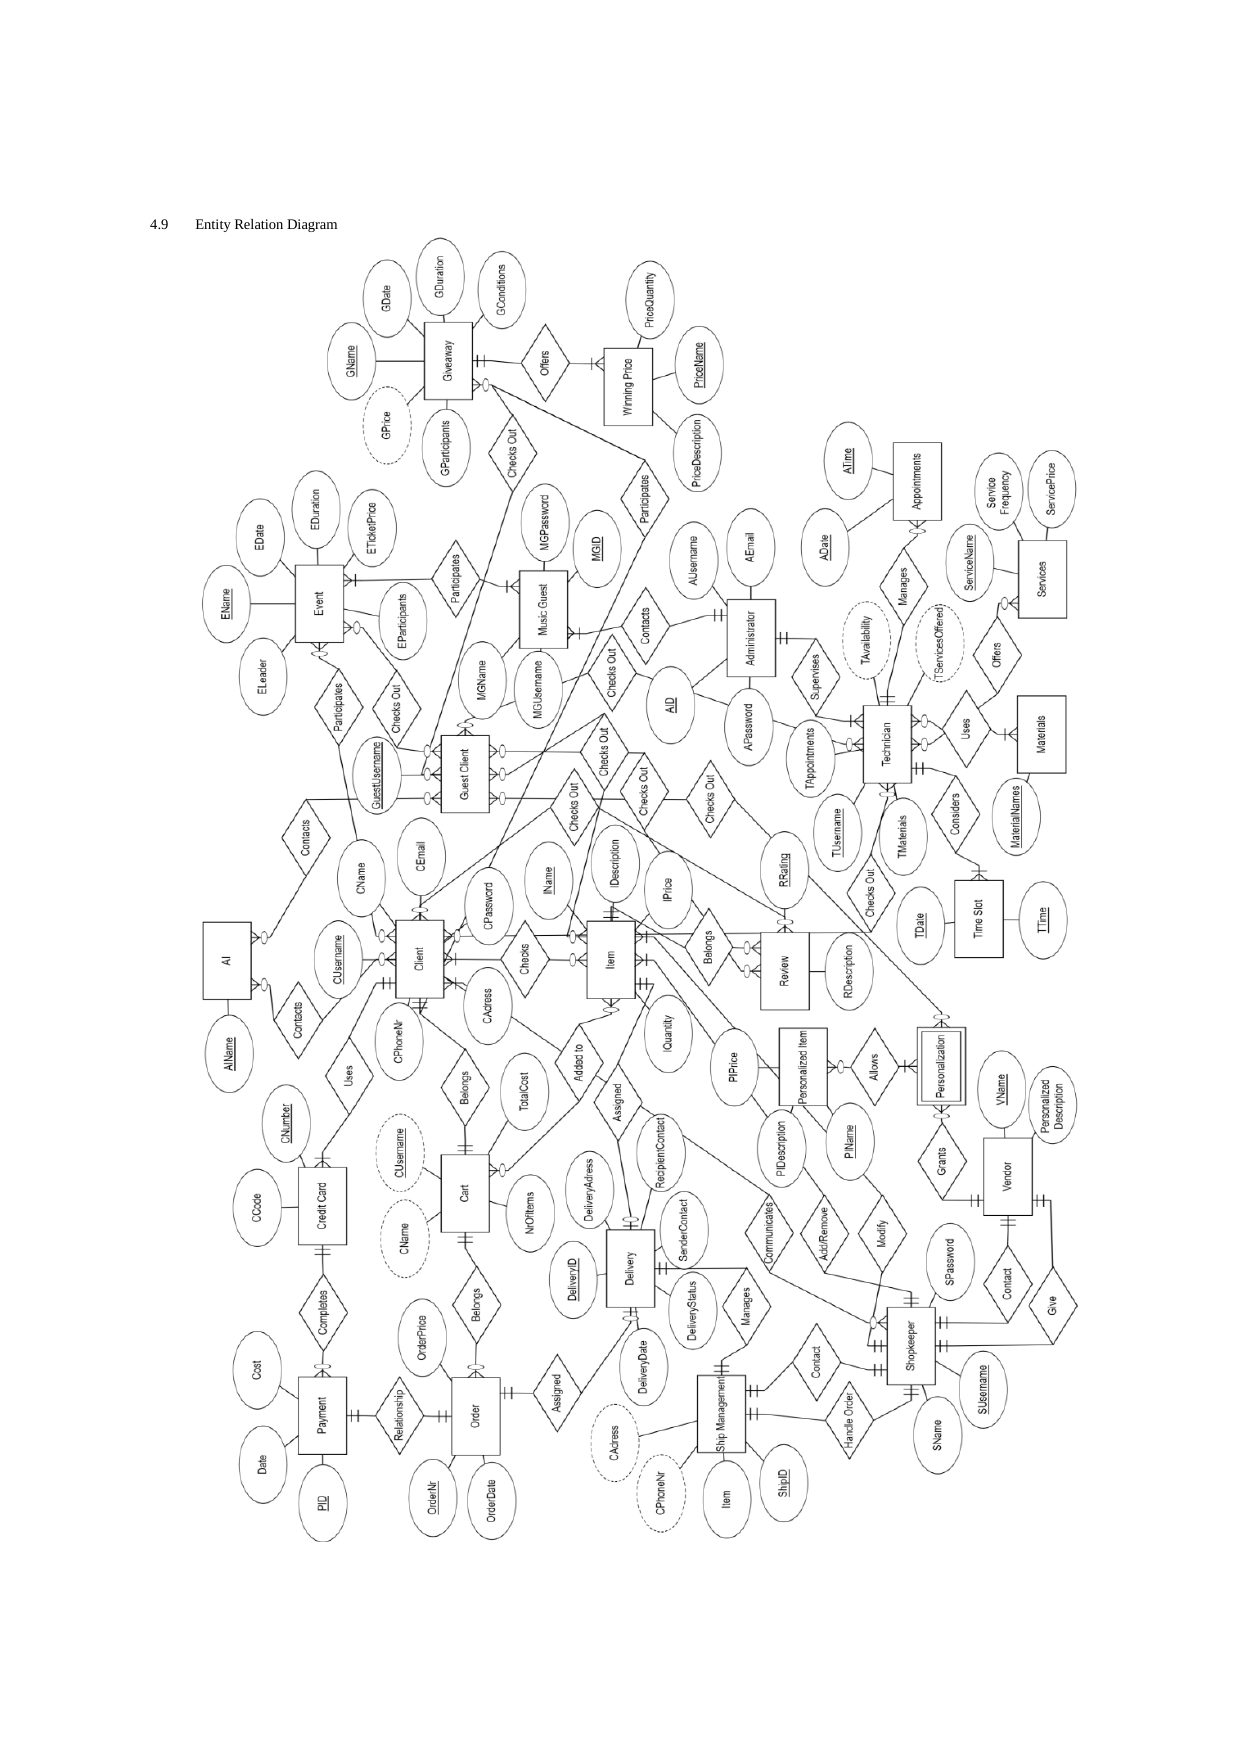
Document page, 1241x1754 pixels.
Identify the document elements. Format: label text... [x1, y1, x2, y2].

list Entity Relation Diagram [150, 204, 1090, 232]
picture [196, 234, 1083, 1545]
